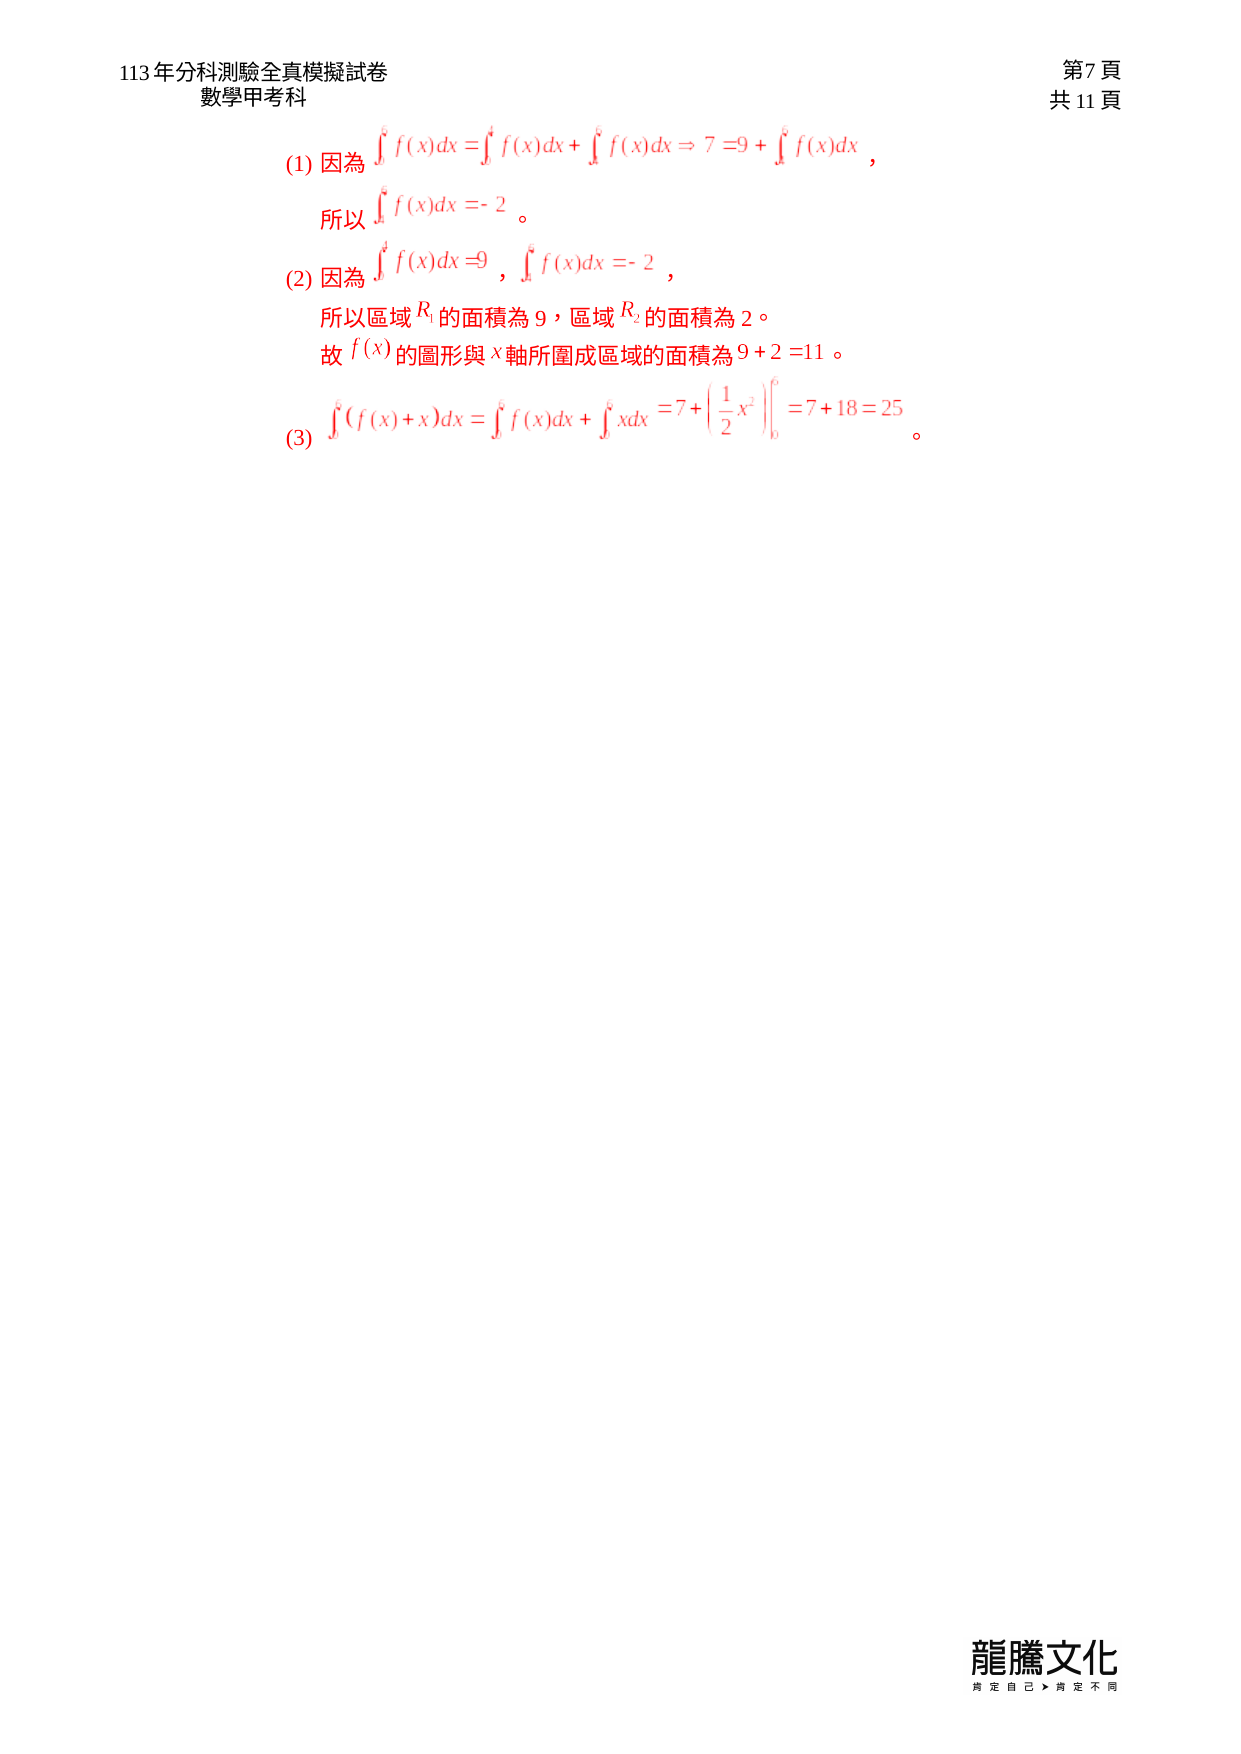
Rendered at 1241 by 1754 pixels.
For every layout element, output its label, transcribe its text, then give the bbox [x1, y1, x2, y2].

text (3) 。 [158, 371, 1120, 452]
text 故的圖形與軸所圍成區域的面積為。 [158, 333, 1120, 371]
text 所以區域的面積為9，區域的面積為2。 [158, 293, 1120, 333]
text (1) 因為， [158, 119, 1120, 178]
text (2) 因為，， [158, 235, 1120, 293]
picture [963, 1637, 1123, 1695]
text 所以。 [158, 178, 1120, 235]
